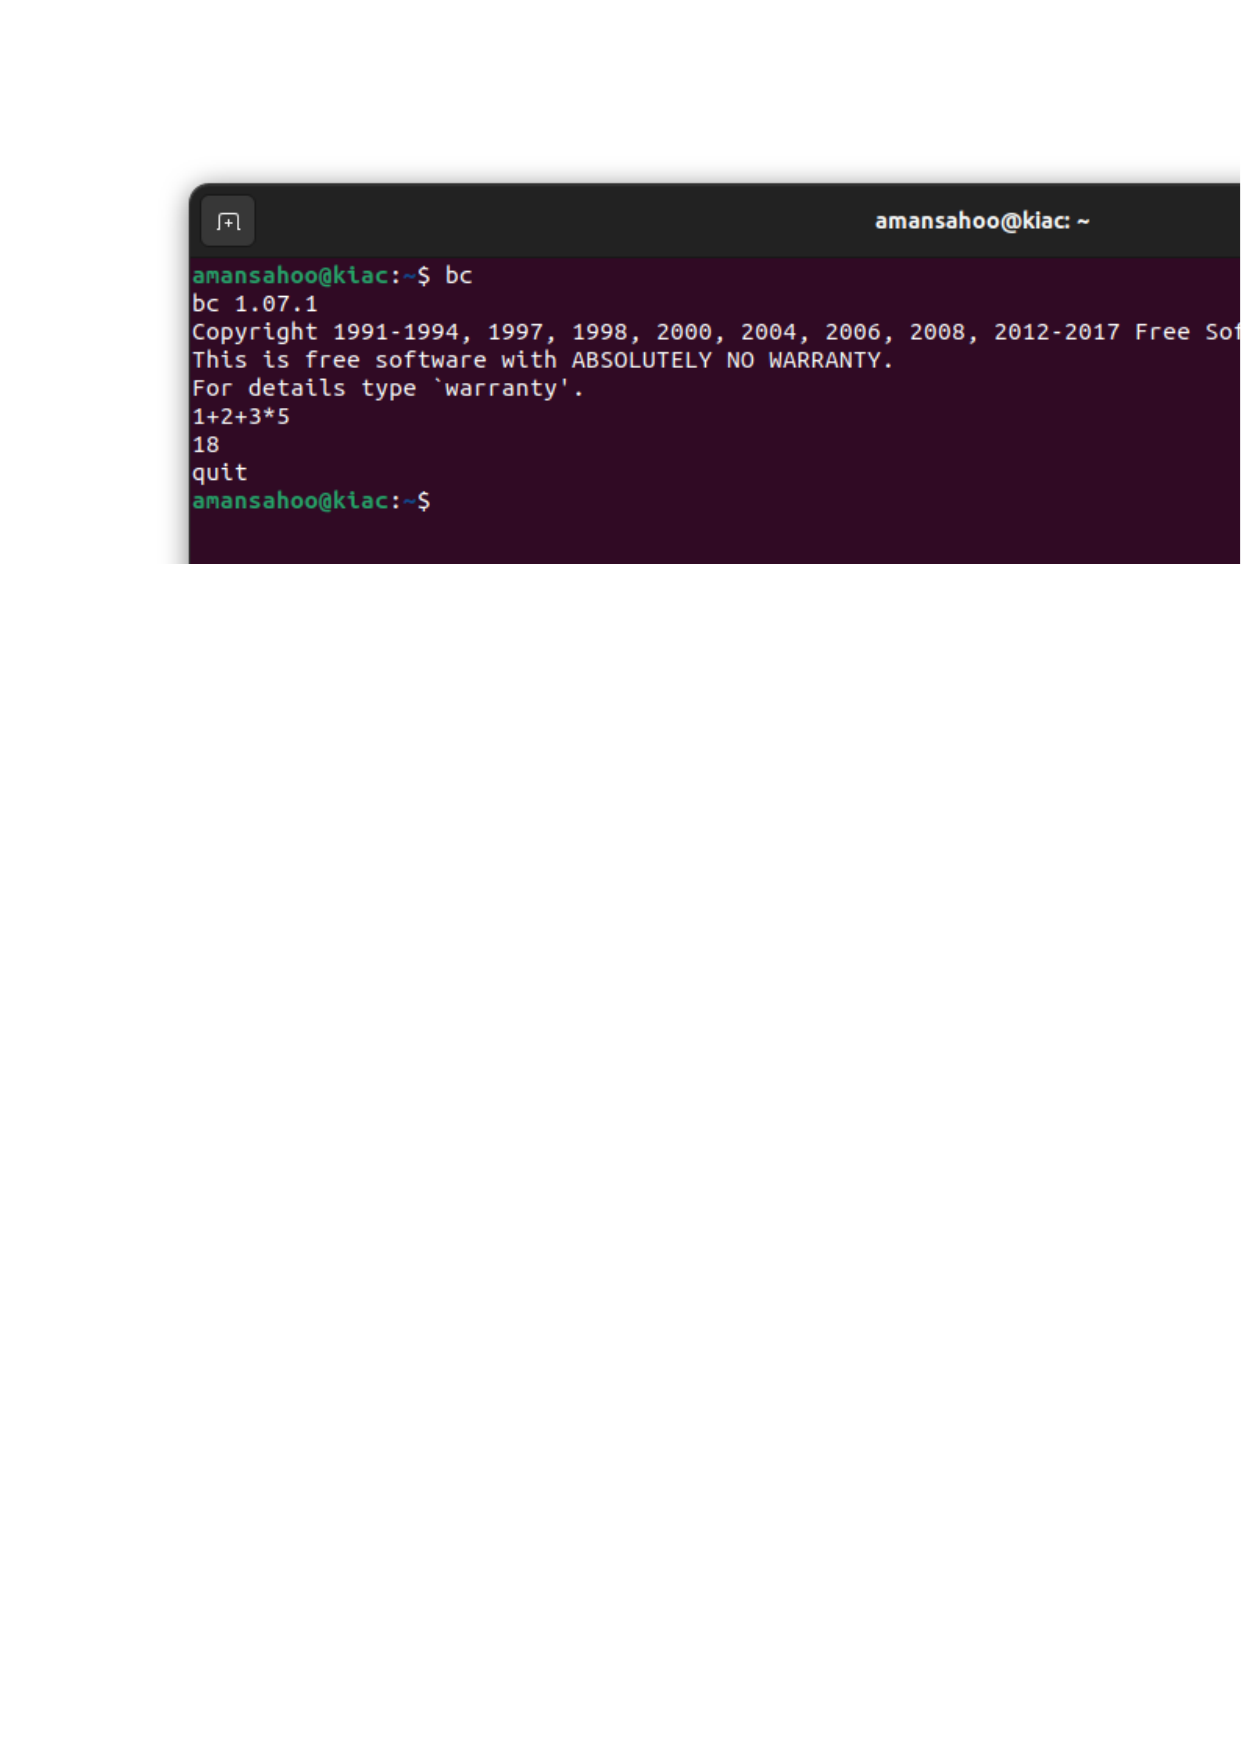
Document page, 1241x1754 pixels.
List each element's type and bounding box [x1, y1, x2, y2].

picture [150, 150, 1241, 564]
